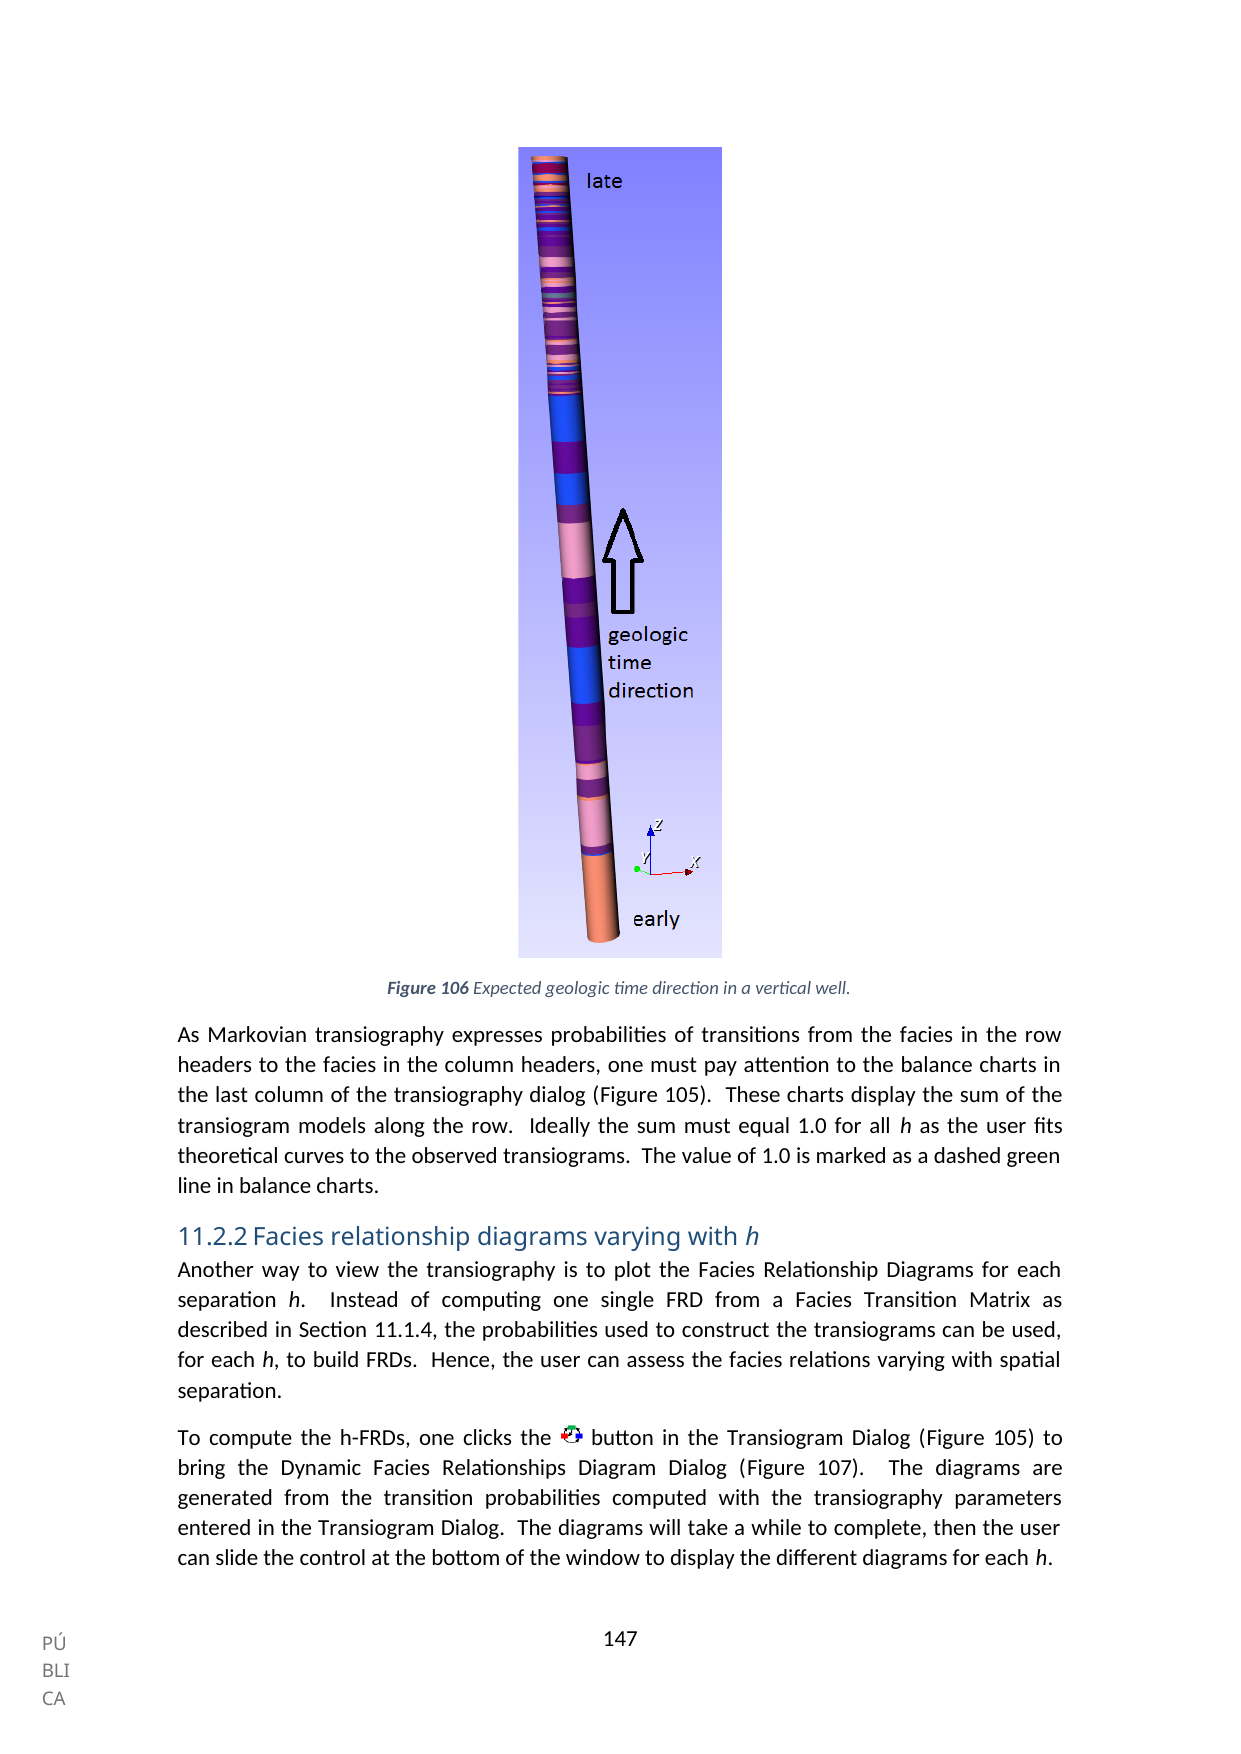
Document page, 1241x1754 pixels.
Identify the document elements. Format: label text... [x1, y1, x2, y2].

subtitle Facies relationship diagrams varying with h [177, 1218, 1063, 1252]
text To compute the h-FRDs, one clicks the button in the Transiogram Dialog (Figure 104) to bring the Dynamic Facies Relationships Diagram Dialog (Figure 106). The diagrams are generated from the transition probabilities computed with the transiography parameters entered in the Transiogram Dialog. The diagrams will take a while to complete, then the user can slide the control at the bottom of the window to display the different diagrams for each h. [177, 1423, 1063, 1571]
text Figure 106 Expected geologic time direction in a vertical well. [177, 976, 1063, 999]
picture [518, 147, 722, 958]
text Another way to view the transiography is to plot the Facies Relationship Diagrams for each separation h. Instead of computing one single FRD from a Facies Transition Matrix as described in Section 11.1.4, the probabilities used to construct the transiograms can be used, for each h, to build FRDs. Hence, the user can assess the facies relations varying with spatial separation. [177, 1255, 1063, 1404]
text As Markovian transiography expresses probabilities of transitions from the facies in the row headers to the facies in the column headers, one must pay attention to the balance charts in the last column of the transiography dialog (Figure 104). These charts display the sum of the transiogram models along the row. Ideally the sum must equal 1.0 for all h as the user fits theoretical curves to the observed transiograms. The value of 1.0 is marked as a dashed green line in balance charts. [177, 1020, 1063, 1199]
picture [561, 1423, 583, 1445]
